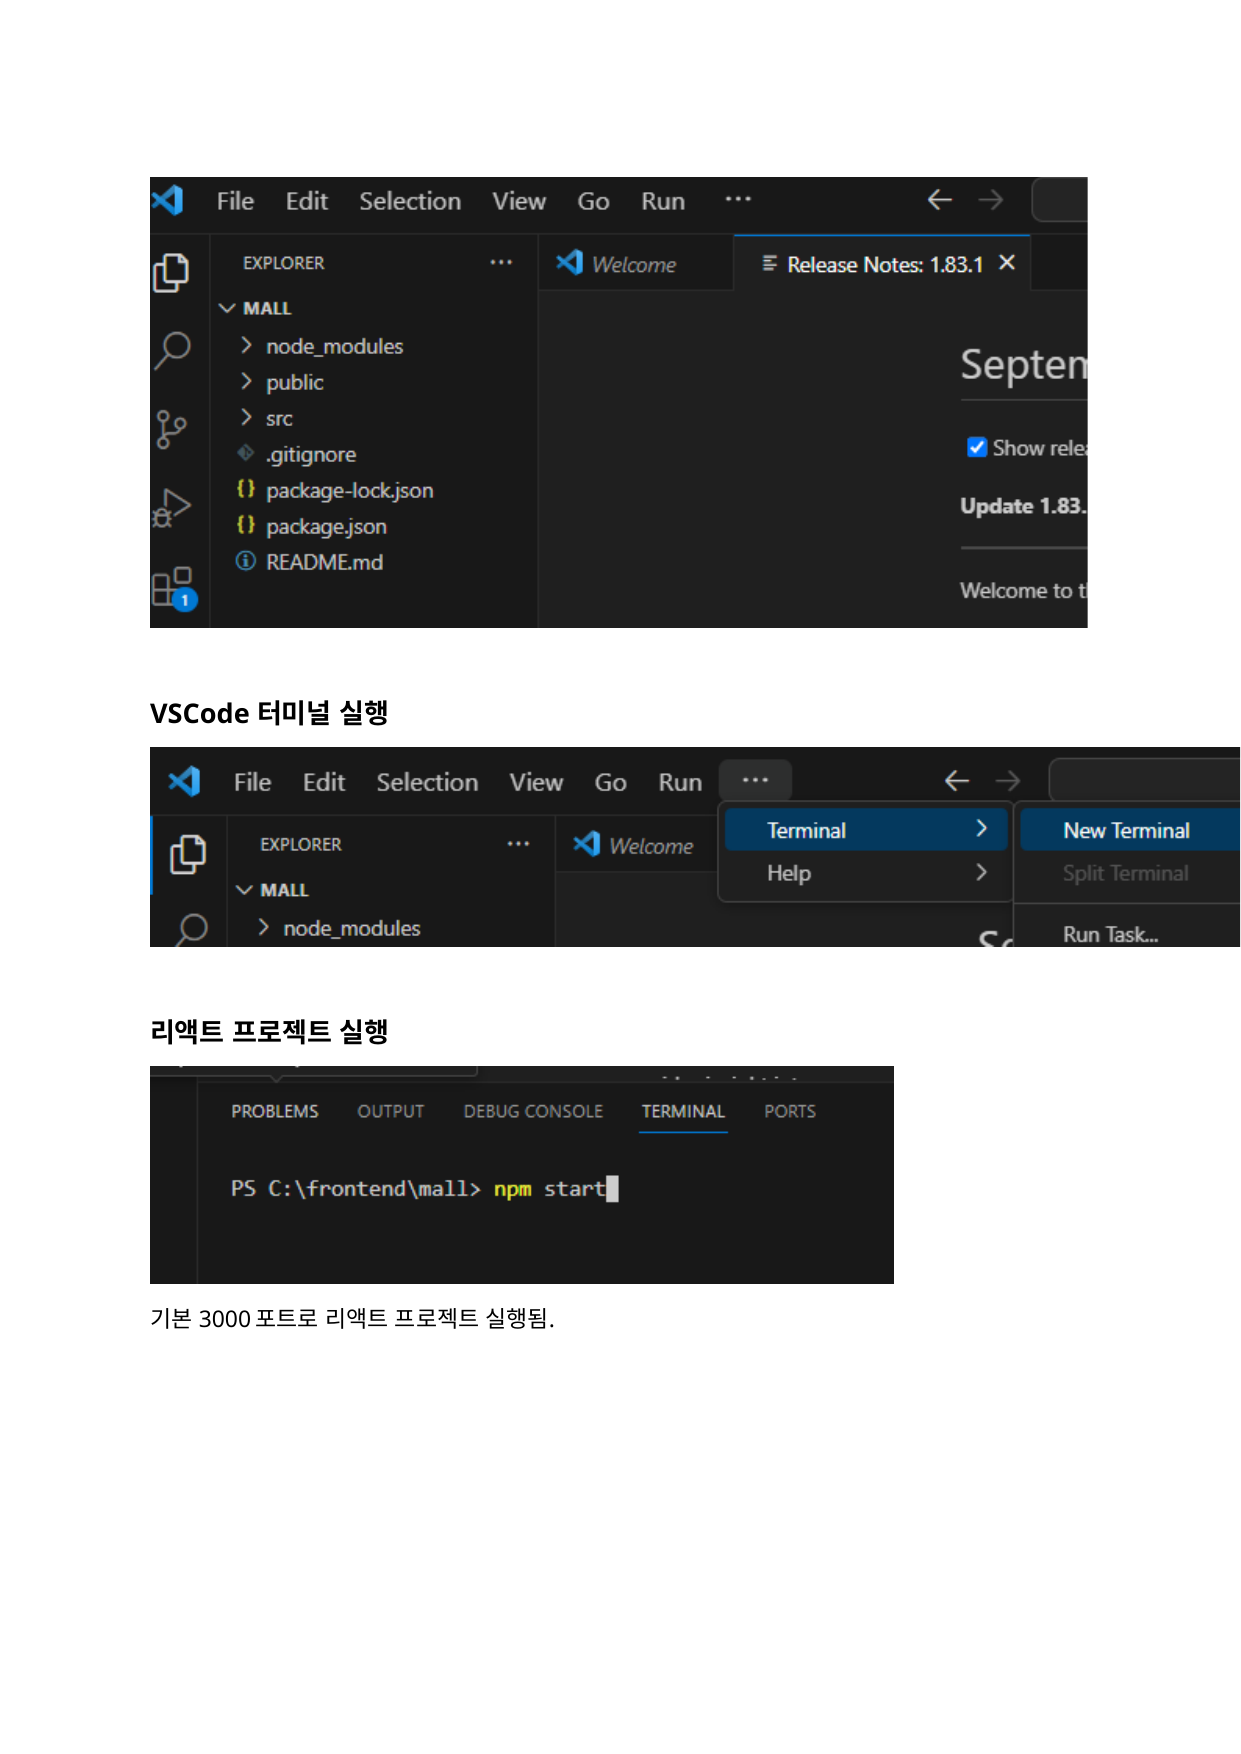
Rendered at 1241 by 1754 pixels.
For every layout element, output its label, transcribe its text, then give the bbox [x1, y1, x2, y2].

text 기본 3000포트로 리액트 프로젝트 실행됨. [150, 1301, 1090, 1334]
picture [150, 177, 1088, 628]
text 리액트 프로젝트 실행 [150, 1011, 1090, 1050]
text VSCode 터미널 실행 [150, 692, 1090, 731]
picture [150, 747, 1241, 947]
picture [150, 1066, 894, 1284]
